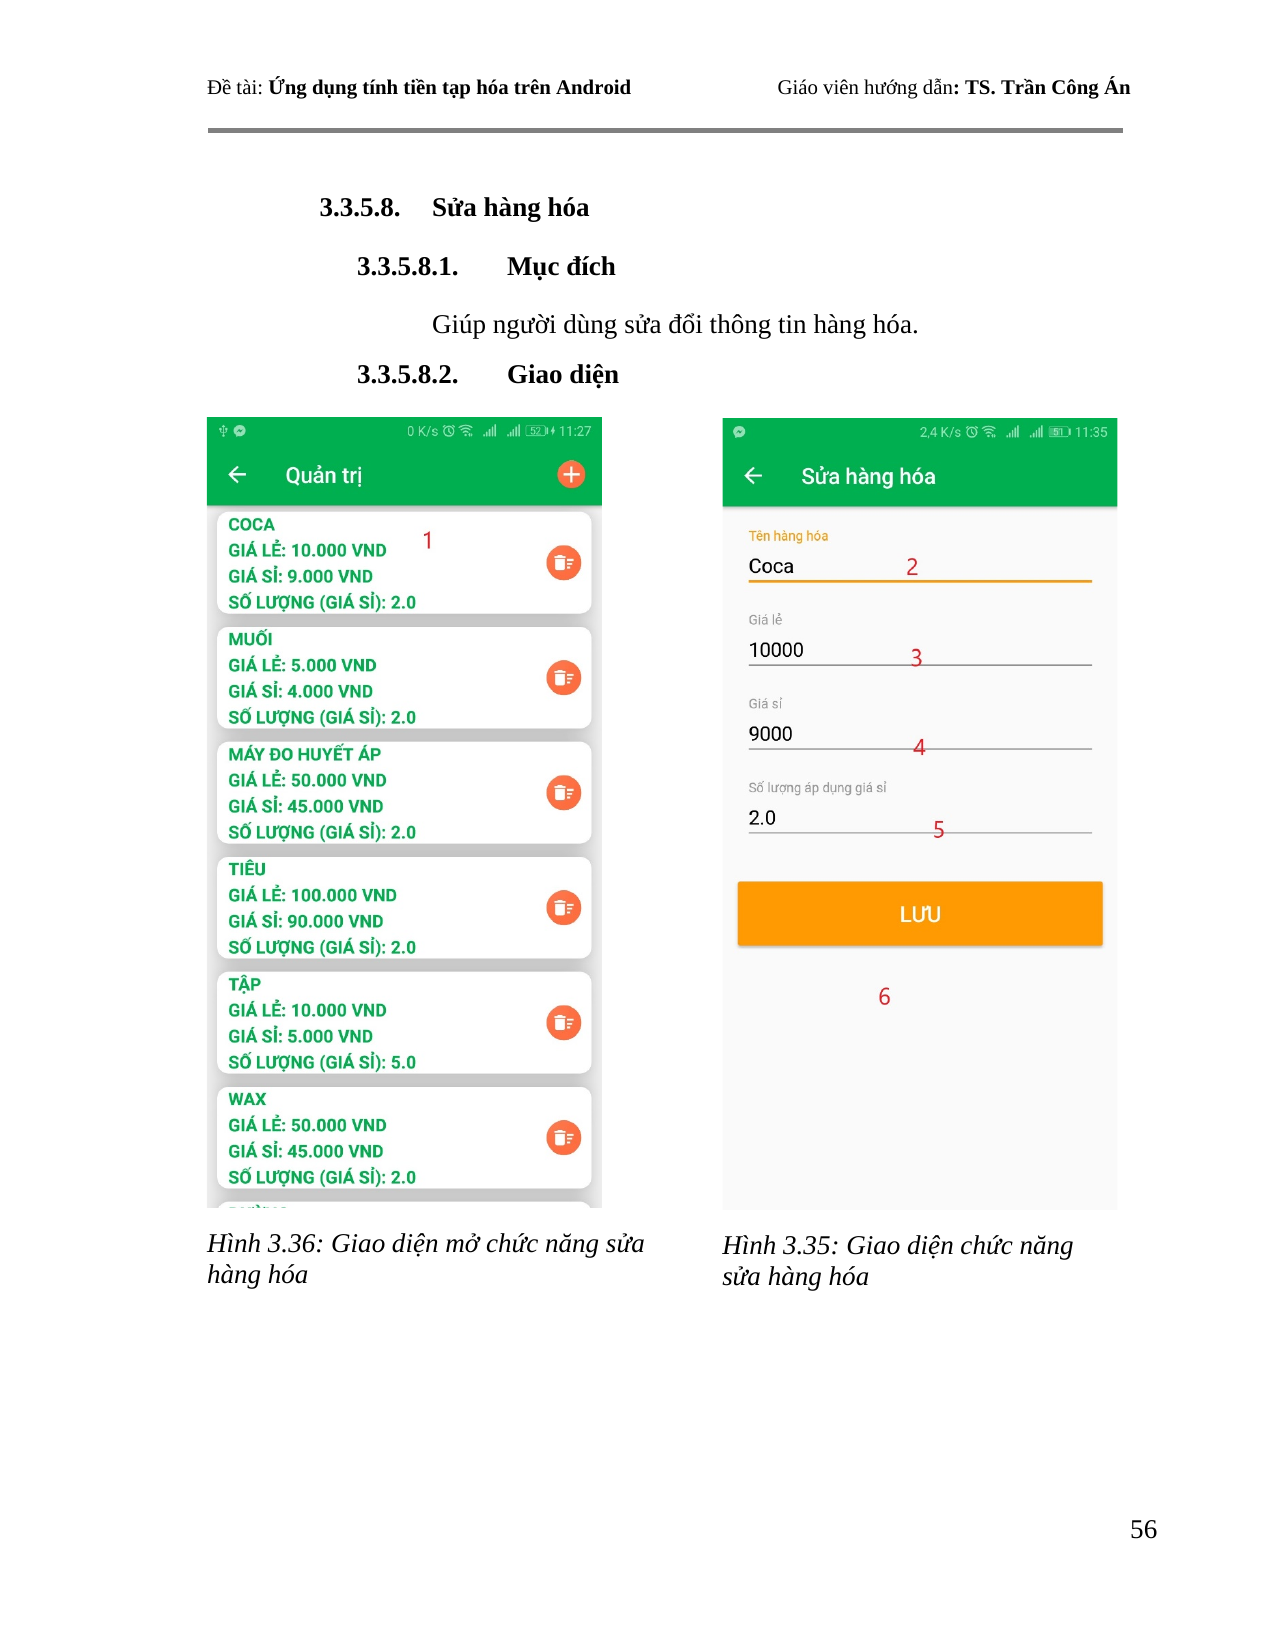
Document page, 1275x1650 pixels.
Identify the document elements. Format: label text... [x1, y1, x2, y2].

picture [206, 417, 602, 1208]
subtitle Mục đích [357, 250, 1157, 281]
subtitle Giao diện [357, 359, 1157, 390]
picture [722, 418, 1118, 1210]
subtitle Sửa hàng hóa [319, 191, 1157, 222]
text Giúp người dùng sửa đổi thông tin hàng hóa. [357, 308, 1157, 339]
text Hình 3.36: Giao diện mở chức năng sửa hàng hóa [207, 1227, 1157, 1289]
